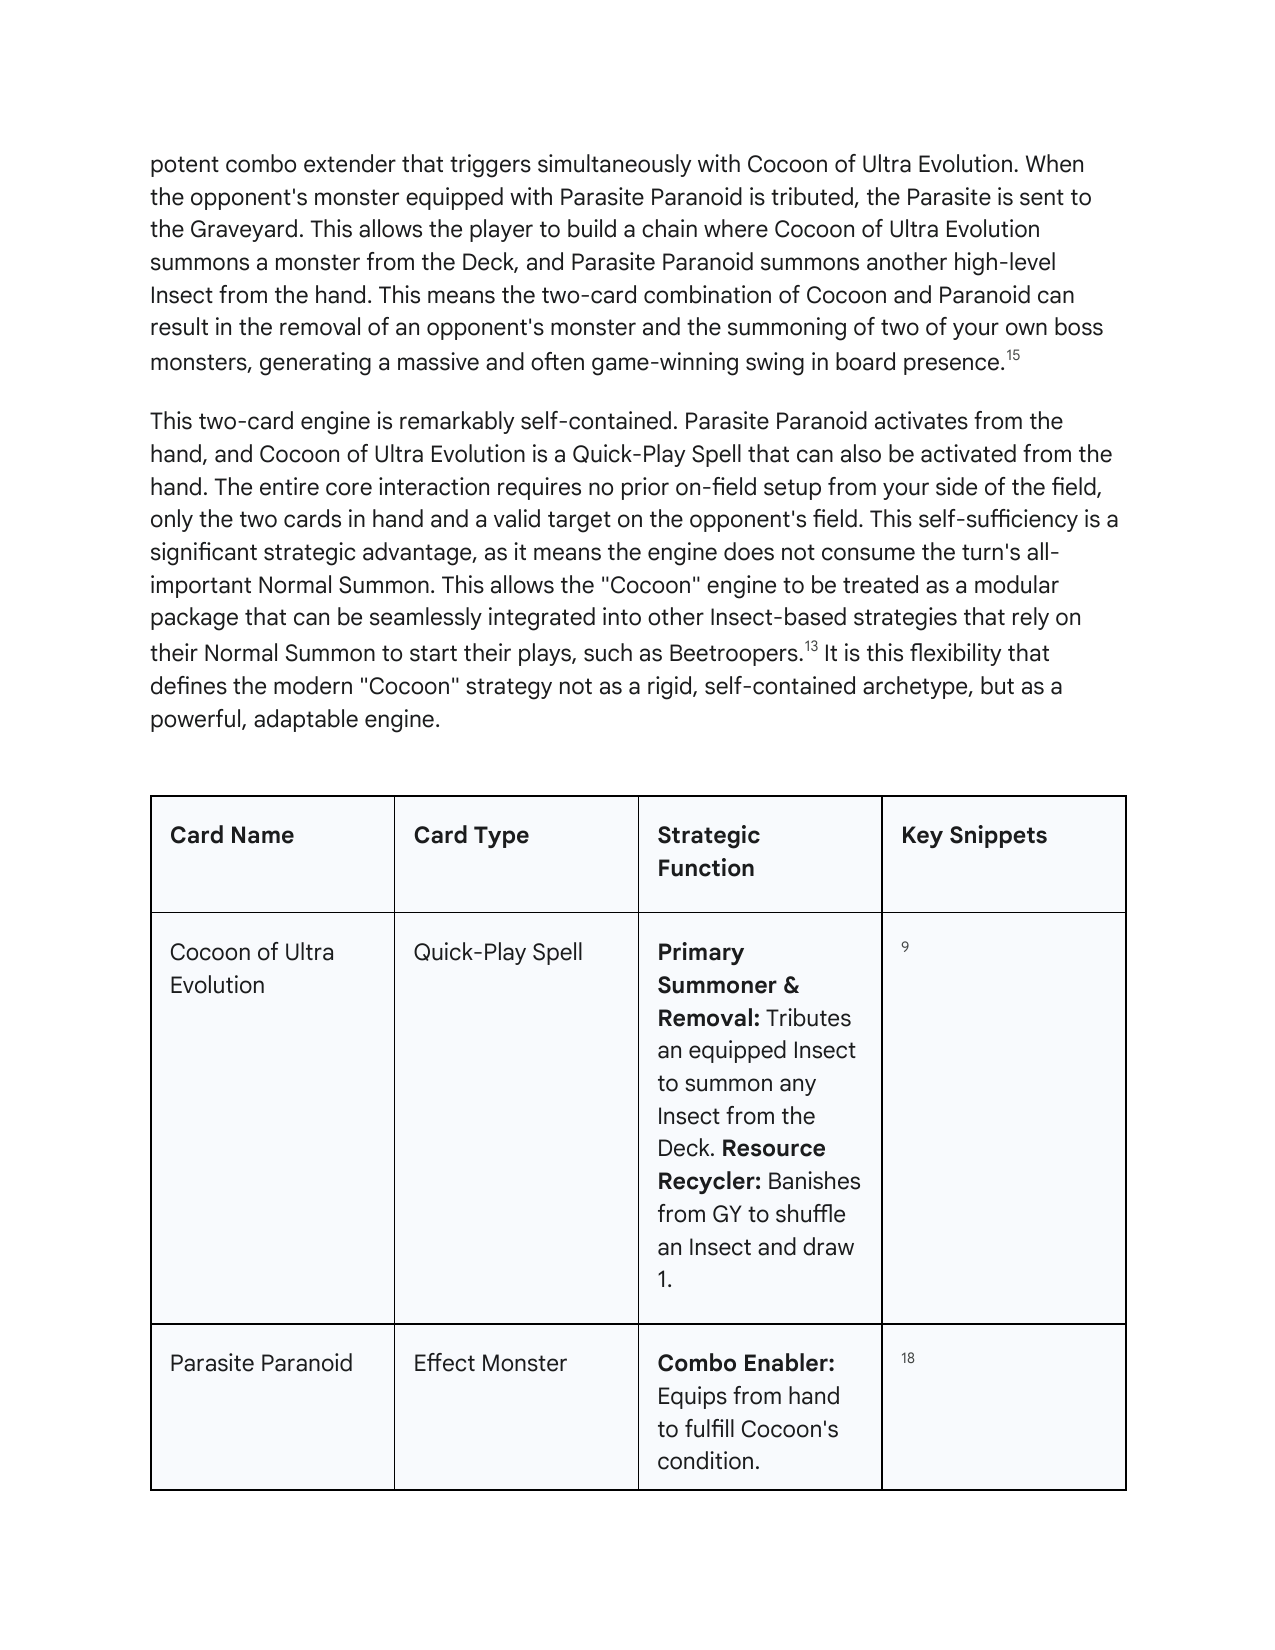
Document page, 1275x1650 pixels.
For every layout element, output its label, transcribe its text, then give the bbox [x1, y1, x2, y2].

table_cell Primary Summoner & Removal: Tributes an equipped Insect to summon any Insect from the Deck. Resource Recycler: Banishes from GY to shuffle an Insect and draw 1. [639, 913, 881, 1323]
table_cell Parasite Paranoid [152, 1325, 394, 1489]
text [150, 150, 1125, 378]
table_header Card Type [395, 797, 638, 912]
table_cell Quick-Play Spell [395, 913, 638, 1323]
table_header Key Snippets [883, 797, 1125, 912]
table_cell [639, 1325, 881, 1489]
table_header Strategic Function [639, 797, 881, 912]
text This two-card engine is remarkably self-contained. Parasite Paranoid activates from the hand, and Cocoon of Ultra Evolution is a Quick-Play Spell that can also be activated from the hand. The entire core interaction requires no prior on-field setup from your side of the field, only the two cards in hand and a valid target on the opponent's field. This self-sufficiency is a significant strategic advantage, as it means the engine does not consume the turn's all-important Normal Summon. This allows the "Cocoon" engine to be treated as a modular package that can be seamlessly integrated into other Insect-based strategies that rely on their Normal Summon to start their plays, such as Beetroopers.13 It is this flexibility that defines the modern "Cocoon" strategy not as a rigid, self-contained archetype, but as a powerful, adaptable engine. [150, 407, 1125, 733]
table_cell Effect Monster [395, 1325, 638, 1489]
table_cell Cocoon of Ultra Evolution [152, 913, 394, 1323]
table_cell 18 [883, 1325, 1125, 1489]
table_header Card Name [152, 797, 394, 912]
table_cell 9 [883, 913, 1125, 1323]
